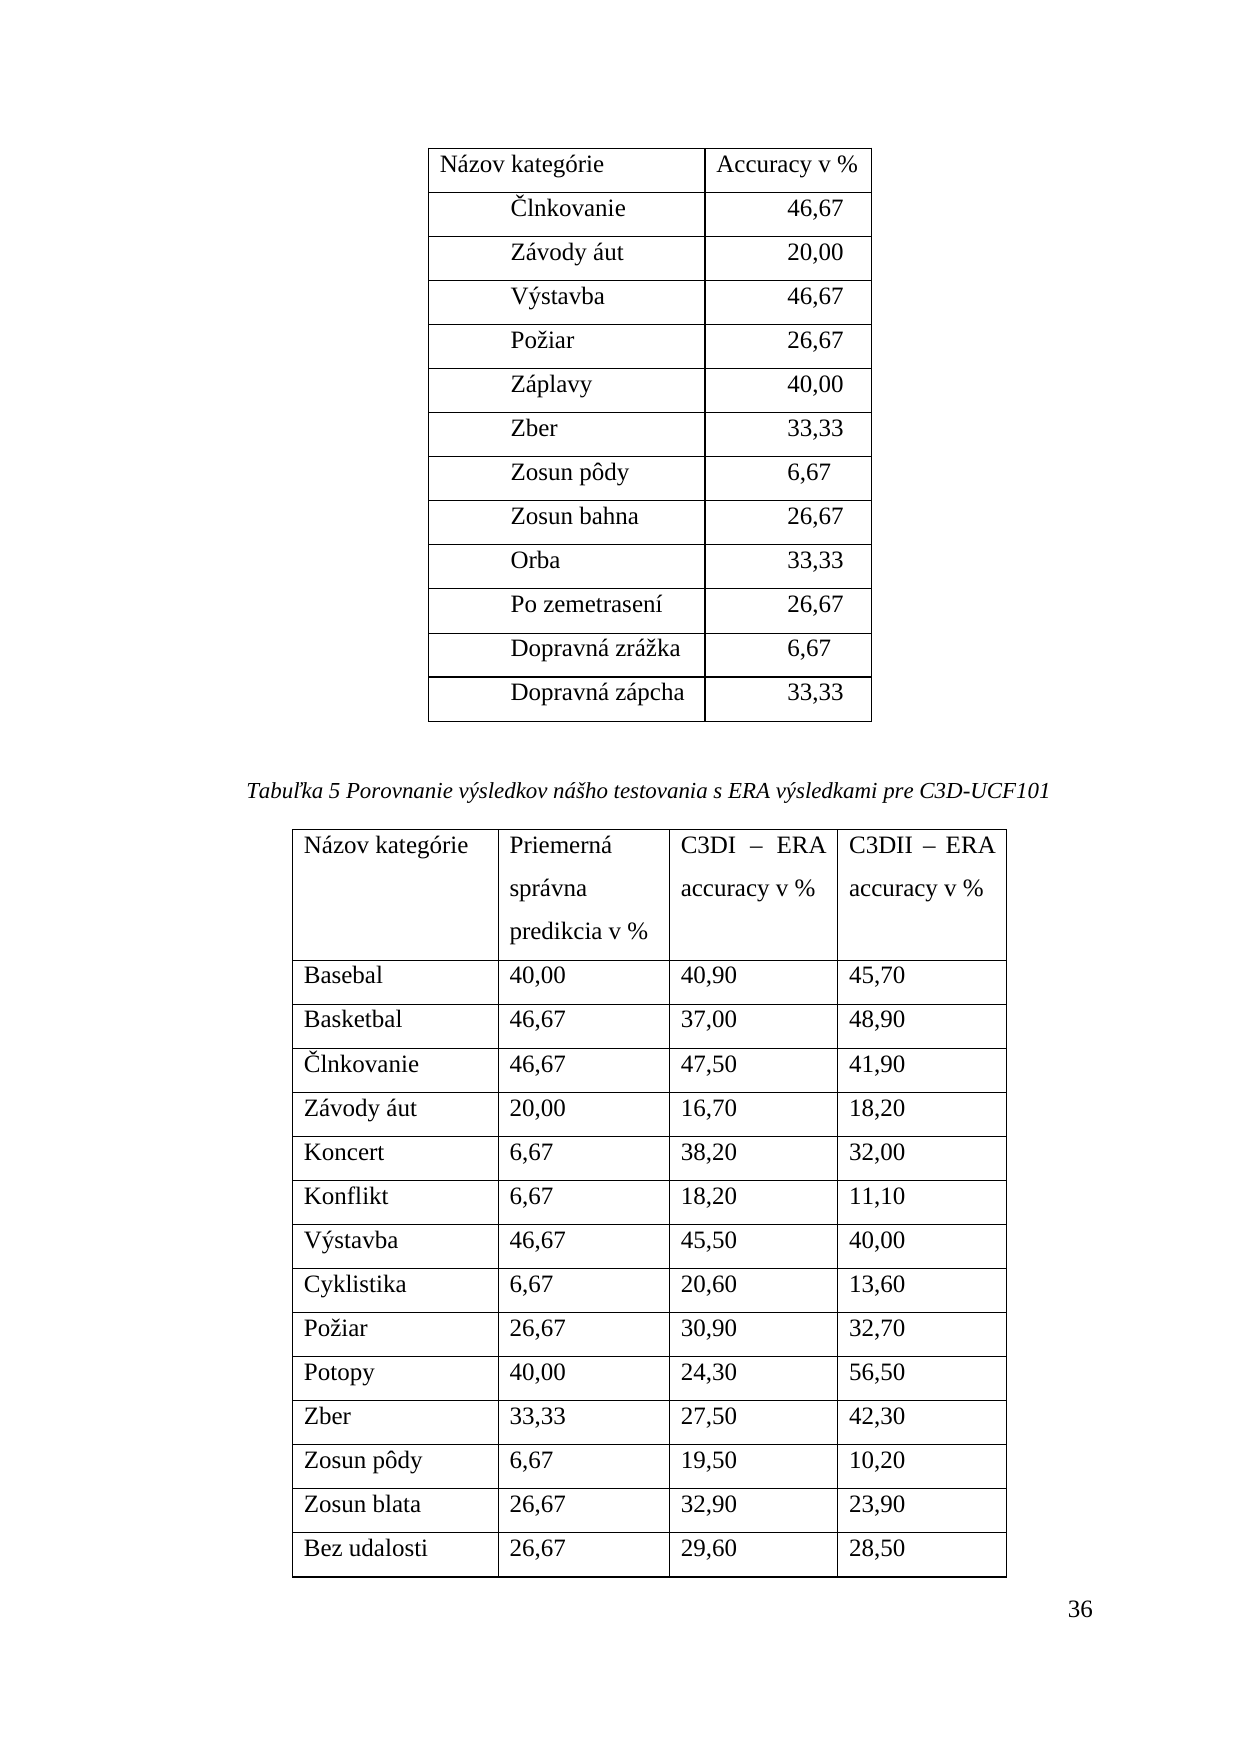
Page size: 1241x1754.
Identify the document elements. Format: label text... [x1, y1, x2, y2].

table_cell Basebal [293, 961, 498, 1003]
table_cell 40,00 [838, 1225, 1006, 1268]
table_cell 45,70 [838, 961, 1006, 1003]
table_cell Zber [429, 413, 704, 456]
table_cell 20,00 [499, 1093, 669, 1136]
table_cell 23,90 [838, 1489, 1006, 1532]
table_cell 30,90 [670, 1313, 837, 1356]
table_cell 46,67 [499, 1225, 669, 1268]
table_header C3DII – ERA accuracy v % [838, 830, 1006, 959]
table_cell 19,50 [670, 1445, 837, 1488]
table_cell 48,90 [838, 1005, 1006, 1048]
table_cell 40,00 [706, 369, 871, 412]
table_cell Člnkovanie [293, 1049, 498, 1092]
table_cell 46,67 [499, 1005, 669, 1048]
table_cell Orba [429, 545, 704, 588]
table_cell Závody áut [429, 237, 704, 280]
table_cell 6,67 [499, 1269, 669, 1312]
table_cell 18,20 [670, 1181, 837, 1224]
text Tabuľka 5 Porovnanie výsledkov nášho testovania s ERA výsledkami pre C3D-UCF101 [207, 777, 1092, 803]
table_cell Člnkovanie [429, 193, 704, 236]
table_cell 37,00 [670, 1005, 837, 1048]
table_cell 10,20 [838, 1445, 1006, 1488]
table_cell 47,50 [670, 1049, 837, 1092]
table_cell 6,67 [706, 634, 871, 676]
table_cell 26,67 [706, 325, 871, 368]
table_cell Zosun pôdy [429, 457, 704, 500]
table_cell 45,50 [670, 1225, 837, 1268]
table_cell 28,50 [838, 1533, 1006, 1576]
table_cell 32,70 [838, 1313, 1006, 1356]
table_cell Zosun pôdy [293, 1445, 498, 1488]
table_cell Zosun bahna [429, 501, 704, 544]
table_header Accuracy v % [706, 149, 871, 192]
table_cell 46,67 [706, 193, 871, 236]
table_cell Koncert [293, 1137, 498, 1180]
table_cell 40,00 [499, 961, 669, 1003]
table_cell 26,67 [706, 589, 871, 632]
table_cell 40,90 [670, 961, 837, 1003]
table_cell 41,90 [838, 1049, 1006, 1092]
table_header C3DI – ERA accuracy v % [670, 830, 837, 959]
table_cell 27,50 [670, 1401, 837, 1444]
table_cell Basketbal [293, 1005, 498, 1048]
table_cell 40,00 [499, 1357, 669, 1400]
table_cell Výstavba [293, 1225, 498, 1268]
table_cell 33,33 [706, 678, 871, 721]
table_cell 24,30 [670, 1357, 837, 1400]
table_cell Cyklistika [293, 1269, 498, 1312]
table_cell 26,67 [499, 1489, 669, 1532]
table_header Priemerná správna predikcia v % [499, 830, 669, 959]
table_cell Konflikt [293, 1181, 498, 1224]
table_header Názov kategórie [293, 830, 498, 959]
table_cell 33,33 [706, 413, 871, 456]
table_cell 6,67 [499, 1137, 669, 1180]
table_cell 32,00 [838, 1137, 1006, 1180]
table_cell 26,67 [499, 1313, 669, 1356]
table_cell 33,33 [706, 545, 871, 588]
table_cell 6,67 [499, 1181, 669, 1224]
table_cell 33,33 [499, 1401, 669, 1444]
table_cell 46,67 [706, 281, 871, 324]
table_cell Bez udalosti [293, 1533, 498, 1576]
table_cell Požiar [293, 1313, 498, 1356]
table_header Názov kategórie [429, 149, 704, 192]
table_cell Zber [293, 1401, 498, 1444]
table_cell 13,60 [838, 1269, 1006, 1312]
table_cell Dopravná zápcha [429, 678, 704, 721]
table_cell Po zemetrasení [429, 589, 704, 632]
table_cell 29,60 [670, 1533, 837, 1576]
table_cell 6,67 [499, 1445, 669, 1488]
table_cell 11,10 [838, 1181, 1006, 1224]
table_cell 26,67 [706, 501, 871, 544]
table_cell Požiar [429, 325, 704, 368]
table_cell 20,00 [706, 237, 871, 280]
table_cell 56,50 [838, 1357, 1006, 1400]
table_cell Výstavba [429, 281, 704, 324]
table_cell 18,20 [838, 1093, 1006, 1136]
table_cell Závody áut [293, 1093, 498, 1136]
table_cell Dopravná zrážka [429, 634, 704, 676]
table_cell 26,67 [499, 1533, 669, 1576]
table_cell 42,30 [838, 1401, 1006, 1444]
table_cell Zosun blata [293, 1489, 498, 1532]
table_cell 6,67 [706, 457, 871, 500]
table_cell Potopy [293, 1357, 498, 1400]
table_cell 46,67 [499, 1049, 669, 1092]
table_cell 32,90 [670, 1489, 837, 1532]
table_cell 16,70 [670, 1093, 837, 1136]
table_cell 20,60 [670, 1269, 837, 1312]
table_cell 38,20 [670, 1137, 837, 1180]
table_cell Záplavy [429, 369, 704, 412]
